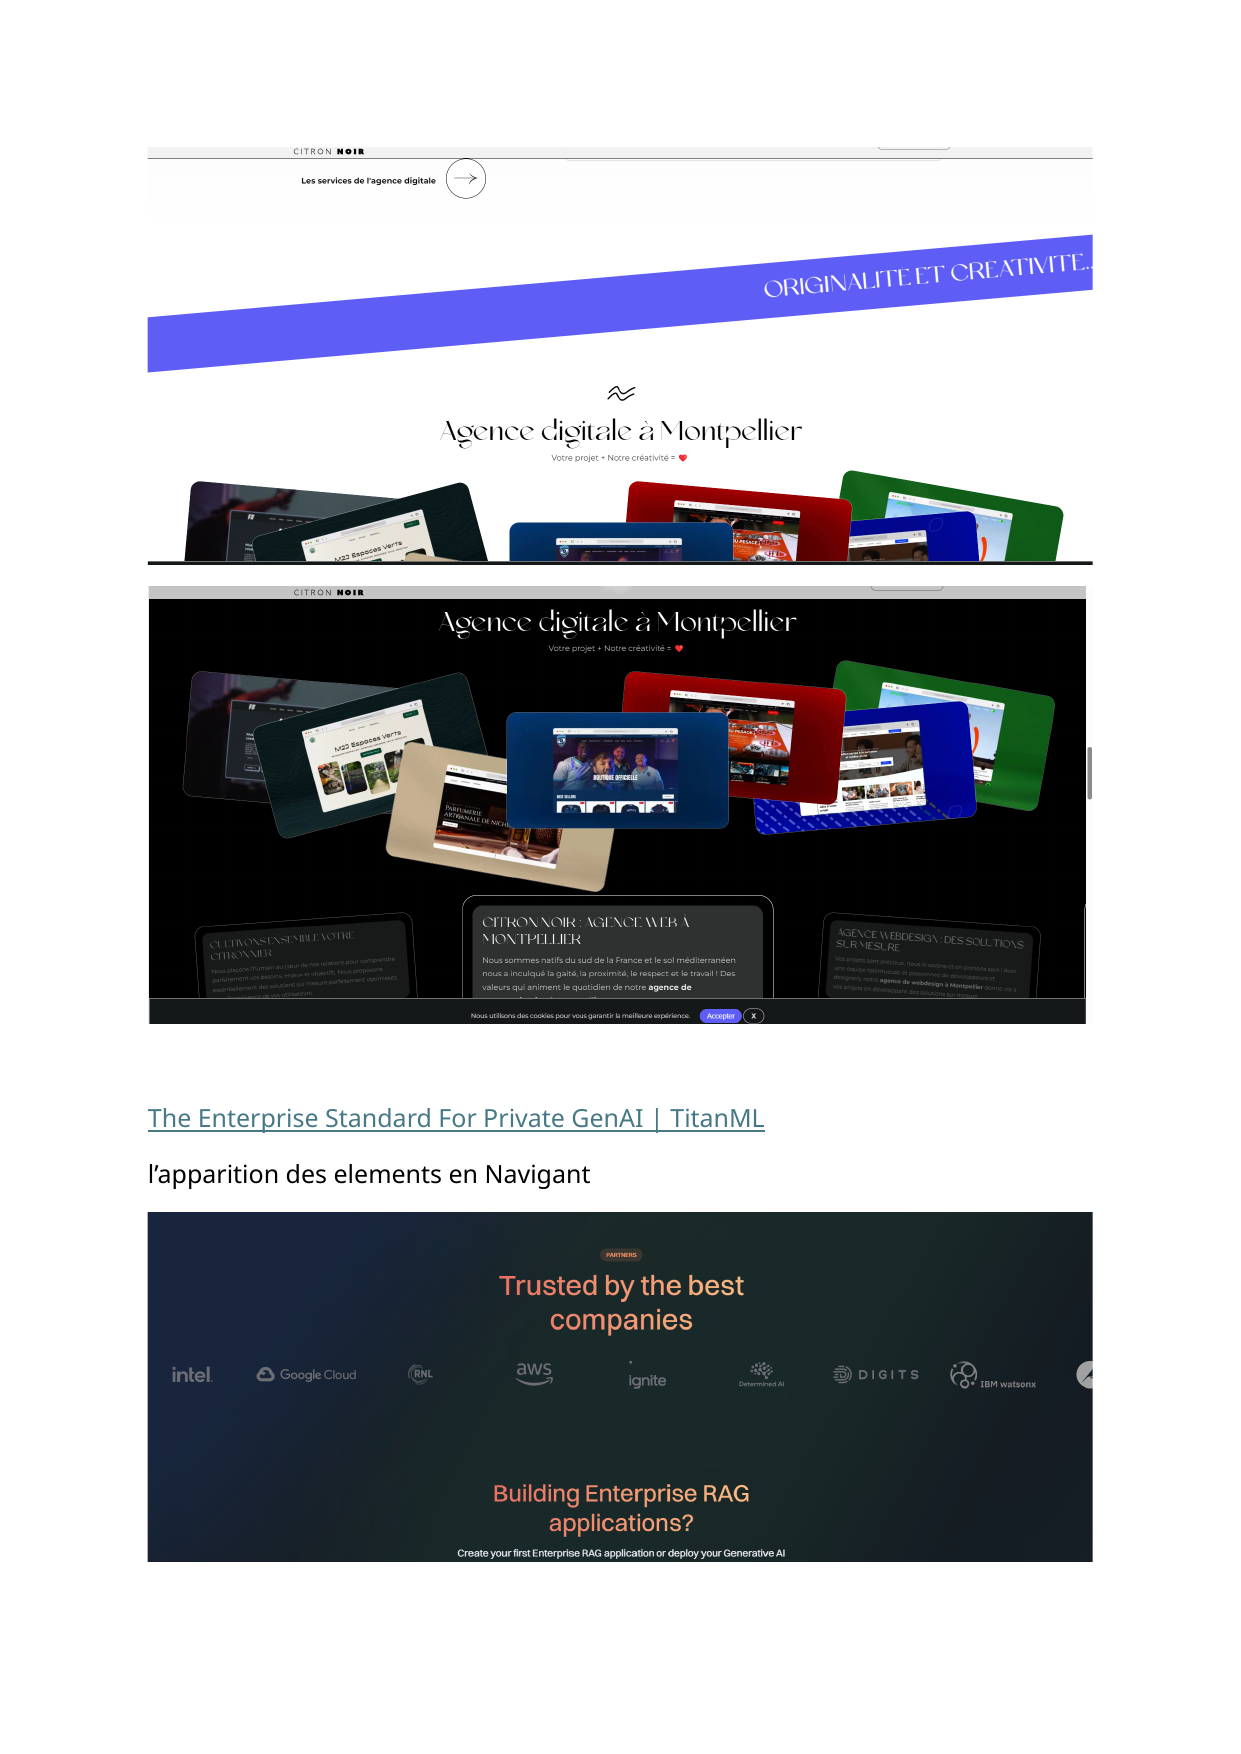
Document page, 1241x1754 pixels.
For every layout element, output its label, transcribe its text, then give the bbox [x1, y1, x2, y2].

picture [147, 586, 1093, 1024]
text l’apparition des elements en Navigant [148, 1157, 1093, 1191]
picture [147, 1212, 1093, 1562]
picture [147, 147, 1093, 565]
text The Enterprise Standard For Private GenAI | TitanML [148, 1101, 1093, 1135]
